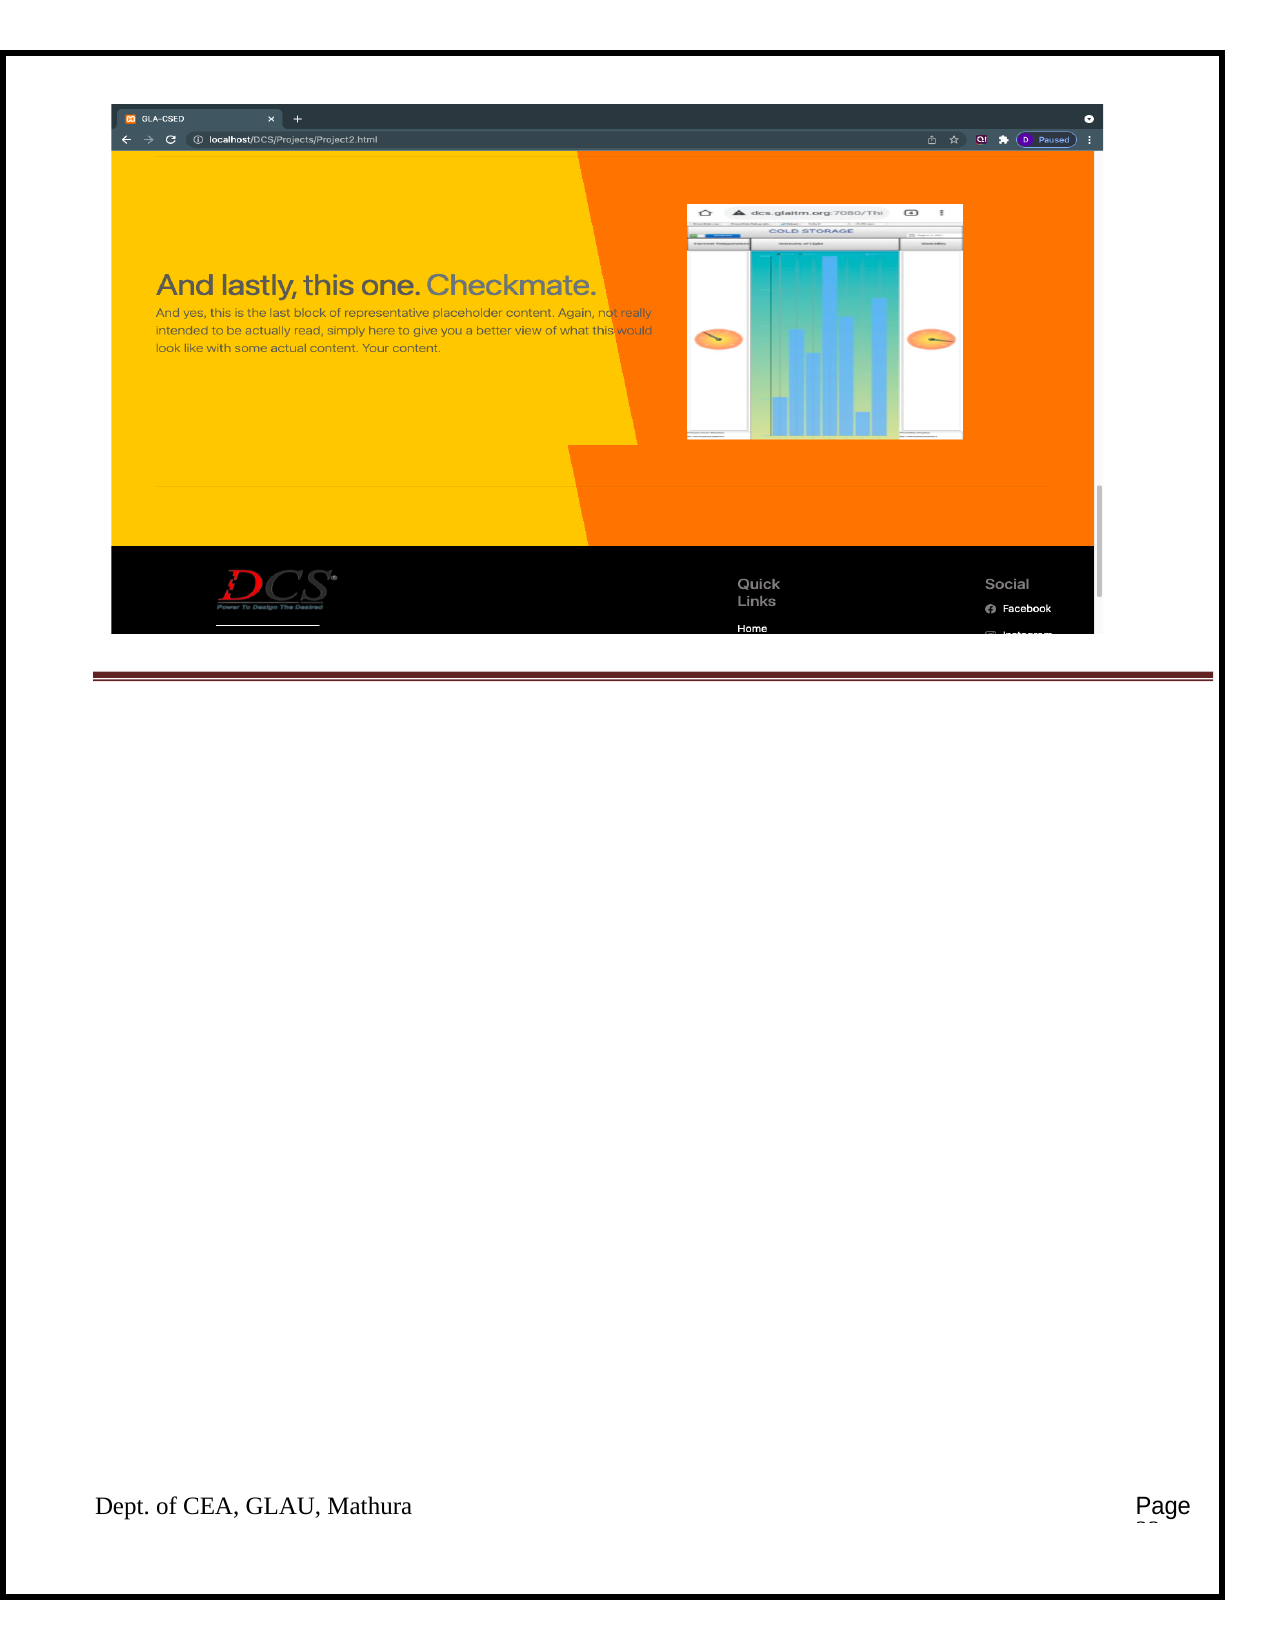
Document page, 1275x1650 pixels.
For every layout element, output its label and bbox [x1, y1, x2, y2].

picture [111, 104, 1104, 634]
